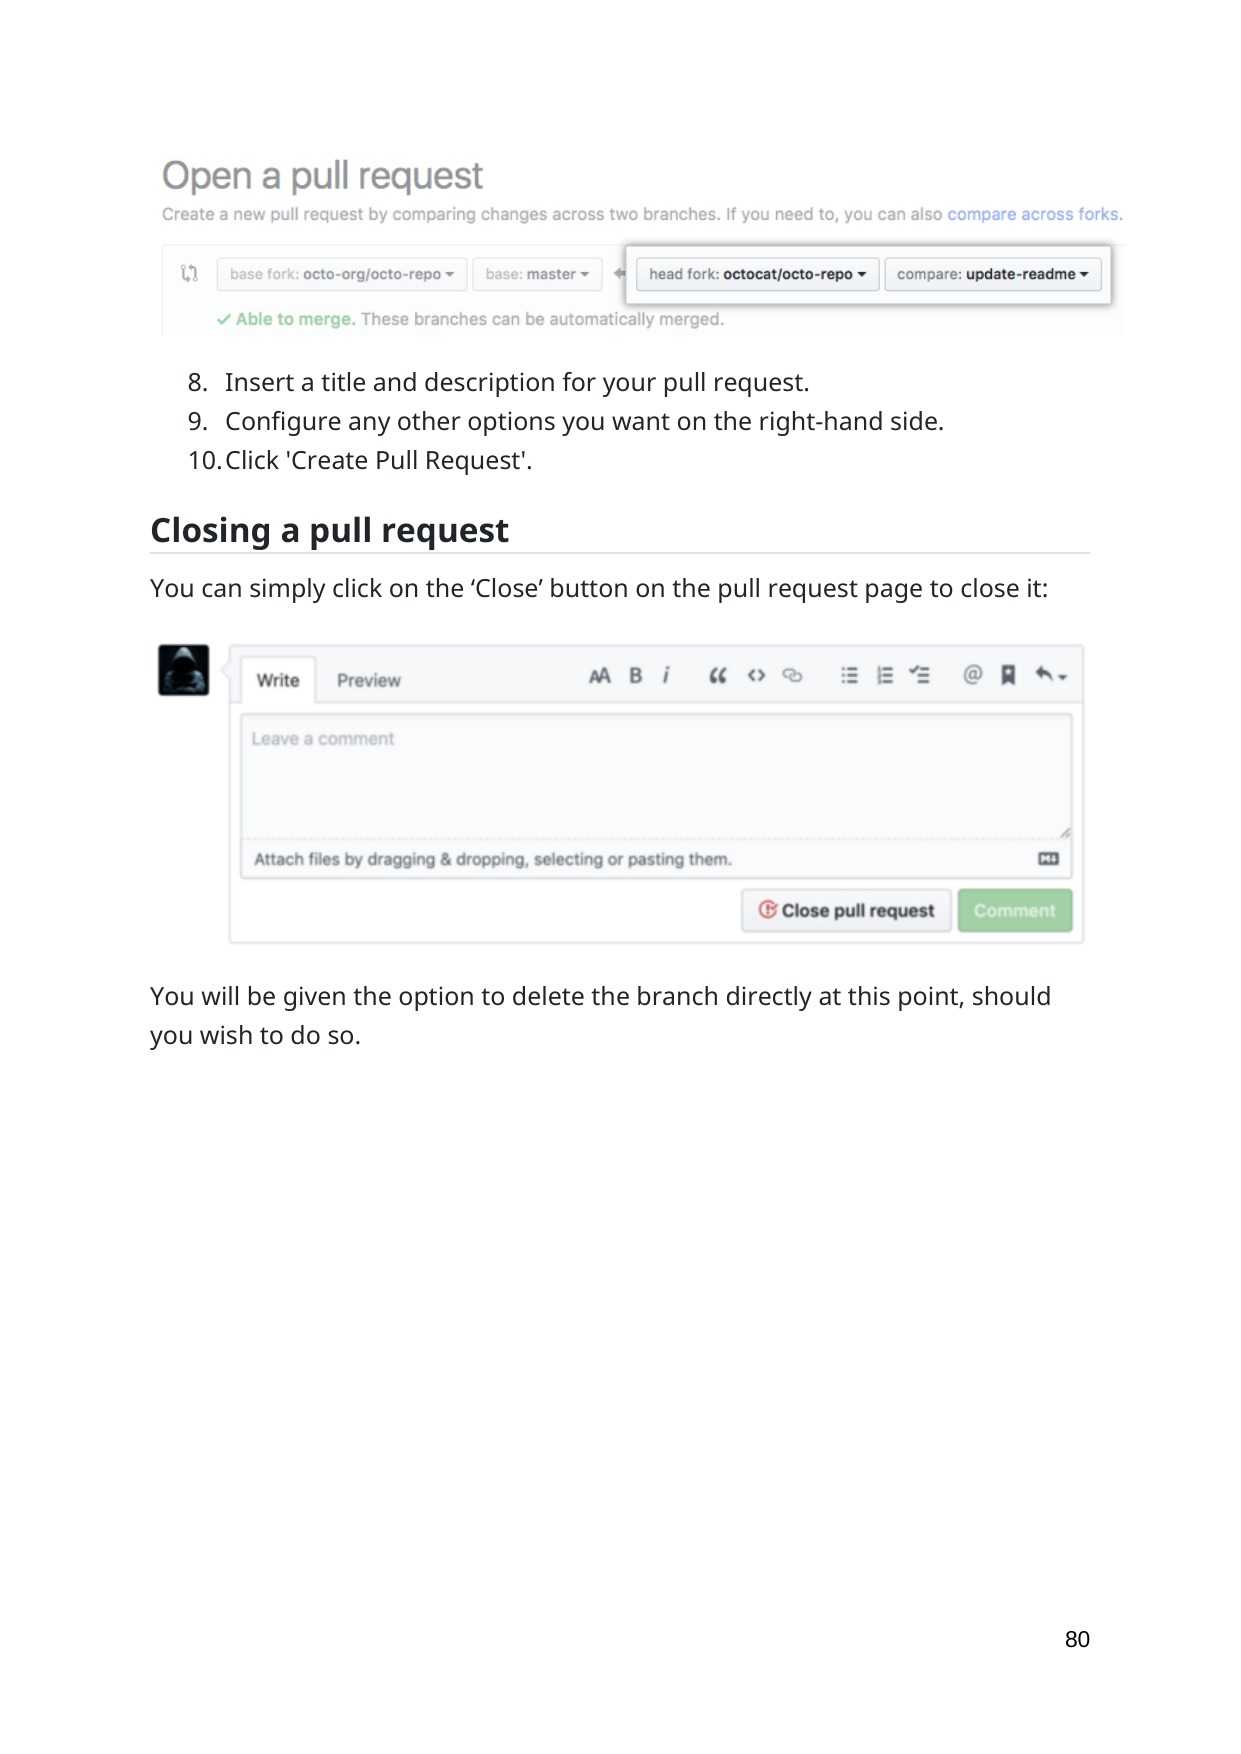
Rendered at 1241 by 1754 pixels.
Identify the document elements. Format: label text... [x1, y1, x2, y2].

subtitle Closing a pull request [150, 507, 1090, 552]
list Configure any other options you want on the right-hand side. [187, 403, 1090, 437]
text You can simply click on the ‘Close’ button on the pull request page to close it: [150, 571, 1090, 605]
list Insert a title and description for your pull request. [187, 364, 1090, 398]
text You will be given the option to delete the branch directly at this point, should you wish to do so. [150, 978, 1090, 1051]
picture [150, 150, 1125, 336]
list Click 'Create Pull Request'. [187, 443, 1090, 477]
picture [150, 635, 1088, 950]
